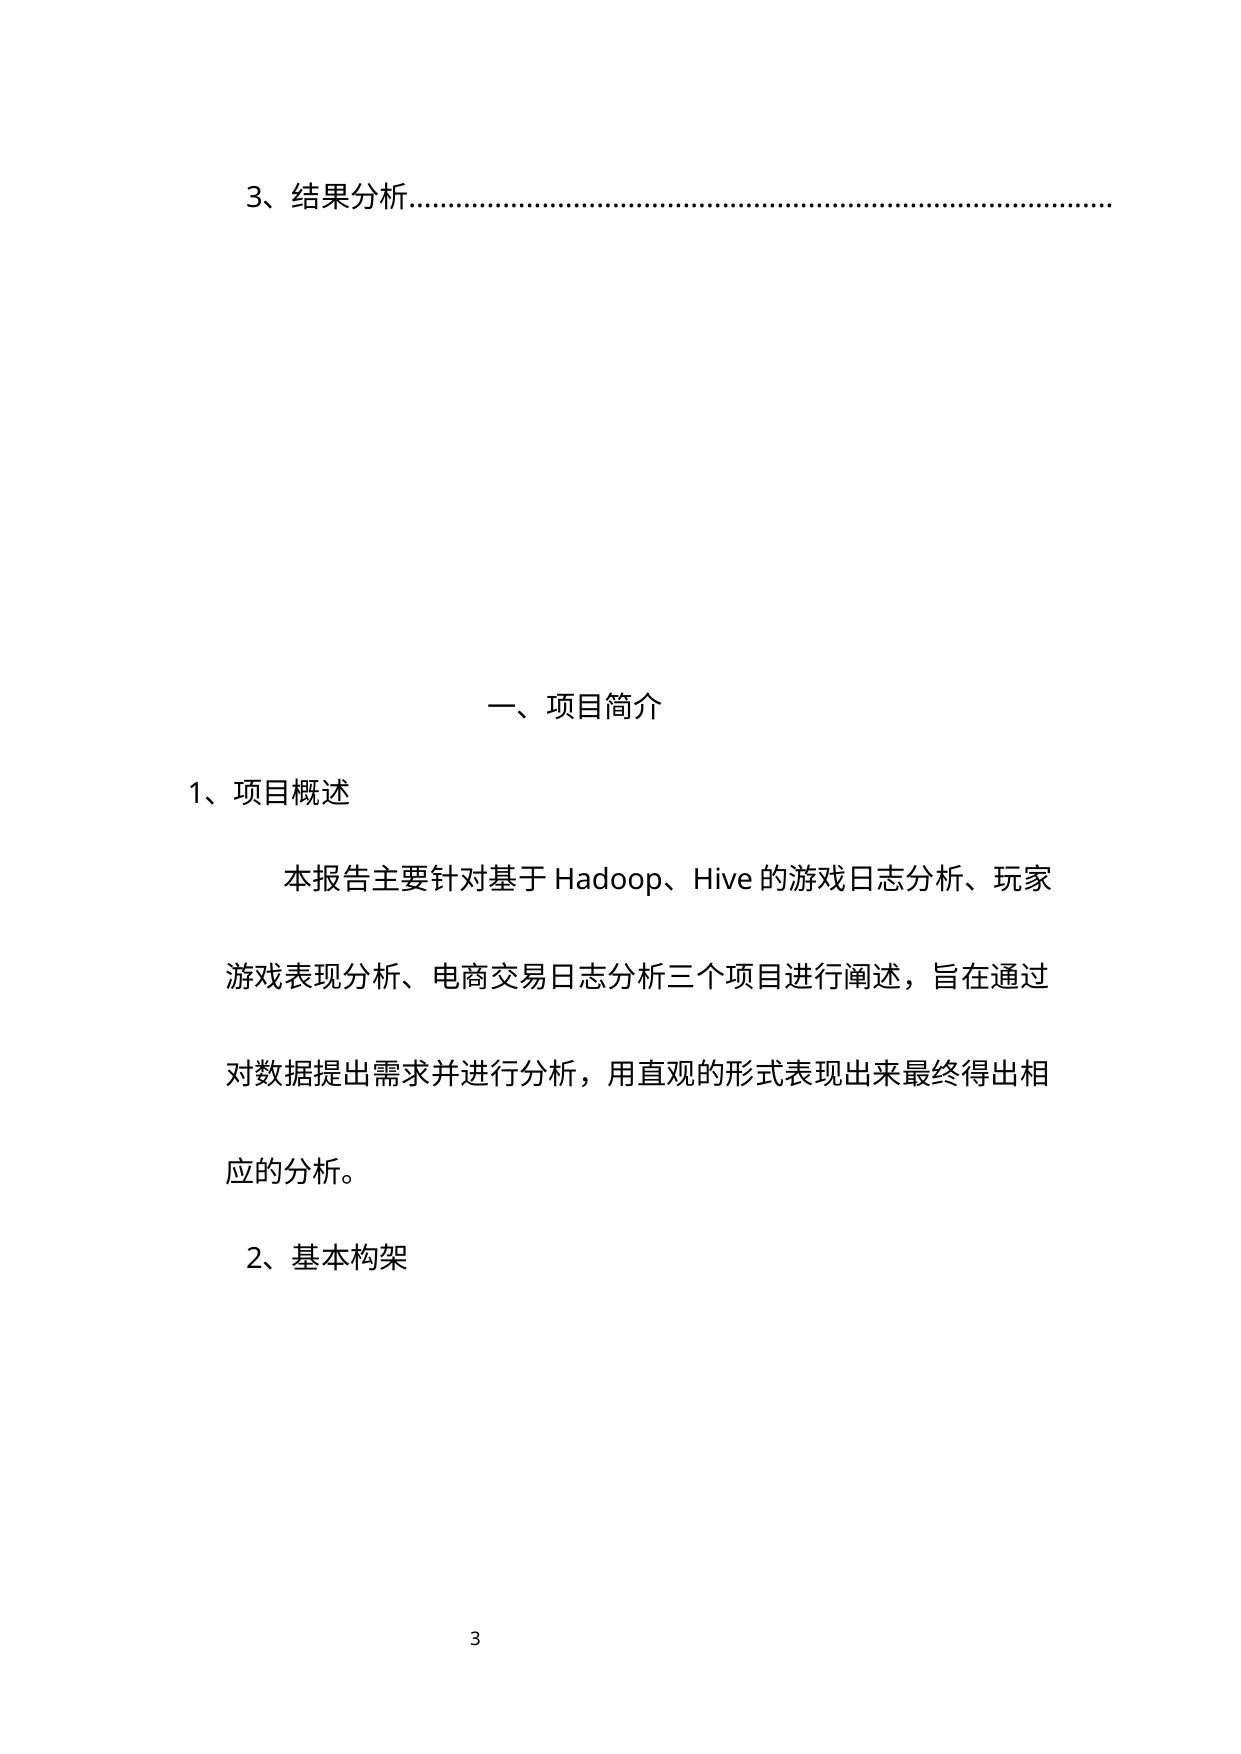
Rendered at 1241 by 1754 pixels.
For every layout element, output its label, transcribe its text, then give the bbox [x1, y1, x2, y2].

text 一、项目简介 [487, 672, 1053, 737]
text 本报告主要针对基于Hadoop、Hive的游戏日志分析、玩家游戏表现分析、电商交易日志分析三个项目进行阐述，旨在通过对数据提出需求并进行分析，用直观的形式表现出来最终得出相应的分析。 [225, 844, 1053, 1202]
text 1、项目概述 [187, 758, 1053, 823]
list 基本构架 [187, 1223, 1053, 1288]
text 3、结果分析 58 [187, 162, 1053, 227]
